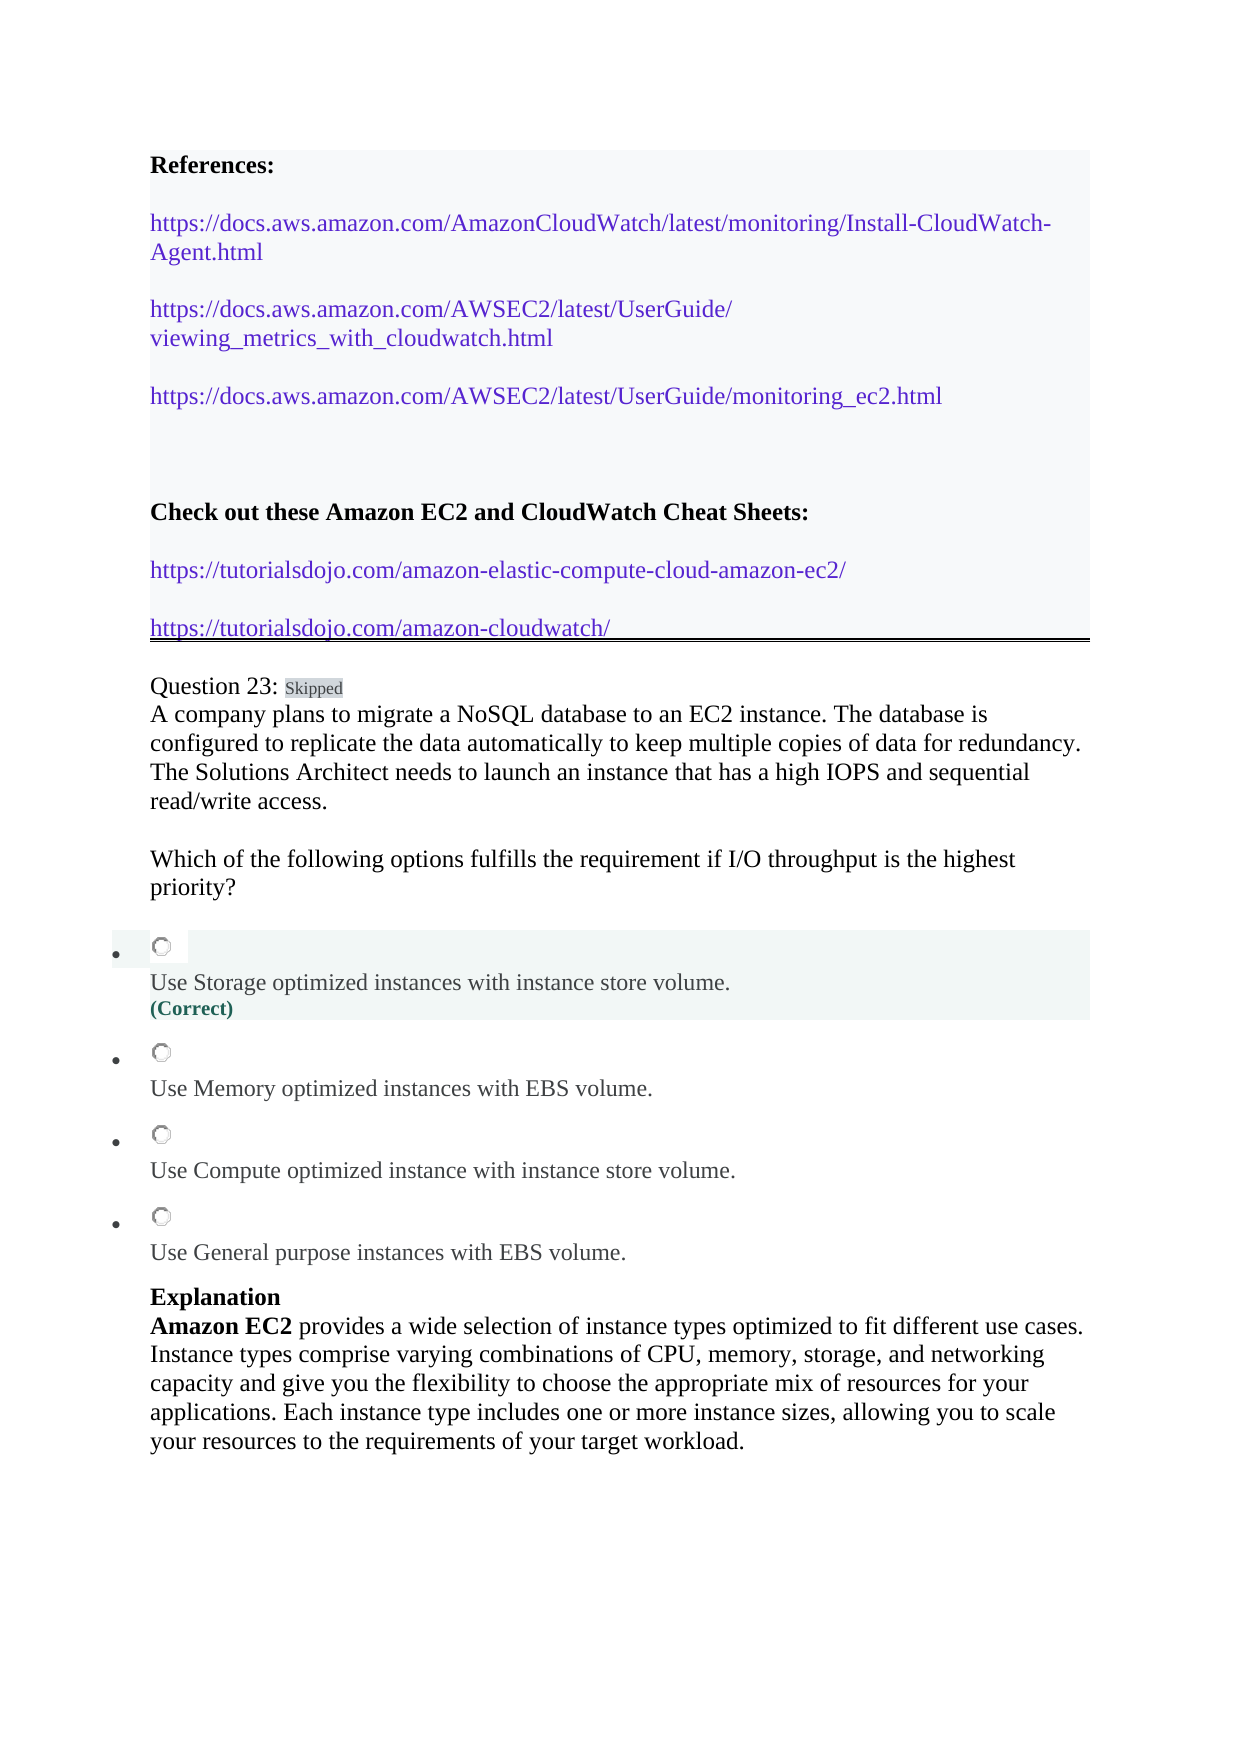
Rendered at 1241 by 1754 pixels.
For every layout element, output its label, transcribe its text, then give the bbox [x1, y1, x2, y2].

list ​ [112, 1036, 1090, 1074]
text https://tutorialsdojo.com/amazon-elastic-compute-cloud-amazon-ec2/ [150, 555, 1090, 584]
list ​ [112, 1200, 1090, 1238]
text https://docs.aws.amazon.com/AmazonCloudWatch/latest/monitoring/Install-CloudWatch-Agent.html [150, 208, 1090, 265]
list ​ [112, 1118, 1090, 1156]
text A company plans to migrate a NoSQL database to an EC2 instance. The database is configured to replicate the data automatically to keep multiple copies of data for redundancy. The Solutions Architect needs to launch an instance that has a high IOPS and sequential read/write access. [150, 699, 1090, 814]
text References: [150, 150, 1090, 179]
text Use Memory optimized instances with EBS volume. [150, 1074, 1090, 1102]
text Use General purpose instances with EBS volume. [150, 1238, 1090, 1265]
text Explanation [150, 1282, 1090, 1311]
text https://docs.aws.amazon.com/AWSEC2/latest/UserGuide/viewing_metrics_with_cloudwatch.html [150, 294, 1090, 352]
list ​ [112, 930, 1090, 968]
text Check out these Amazon EC2 and CloudWatch Cheat Sheets: [150, 497, 1090, 526]
text Which of the following options fulfills the requirement if I/O throughput is the highest priority? [150, 844, 1090, 901]
text Question 23: Skipped [150, 671, 1090, 699]
text https://tutorialsdojo.com/amazon-cloudwatch/ [150, 613, 1090, 638]
text Amazon EC2 provides a wide selection of instance types optimized to fit different use cases. Instance types comprise varying combinations of CPU, memory, storage, and networking capacity and give you the flexibility to choose the appropriate mix of resources for your applications. Each instance type includes one or more instance sizes, allowing you to scale your resources to the requirements of your target workload. [150, 1311, 1090, 1454]
text Use Storage optimized instances with instance store volume. [150, 968, 1090, 996]
text (Correct) [150, 996, 1090, 1020]
text https://docs.aws.amazon.com/AWSEC2/latest/UserGuide/monitoring_ec2.html [150, 381, 1090, 410]
text Use Compute optimized instance with instance store volume. [150, 1156, 1090, 1183]
